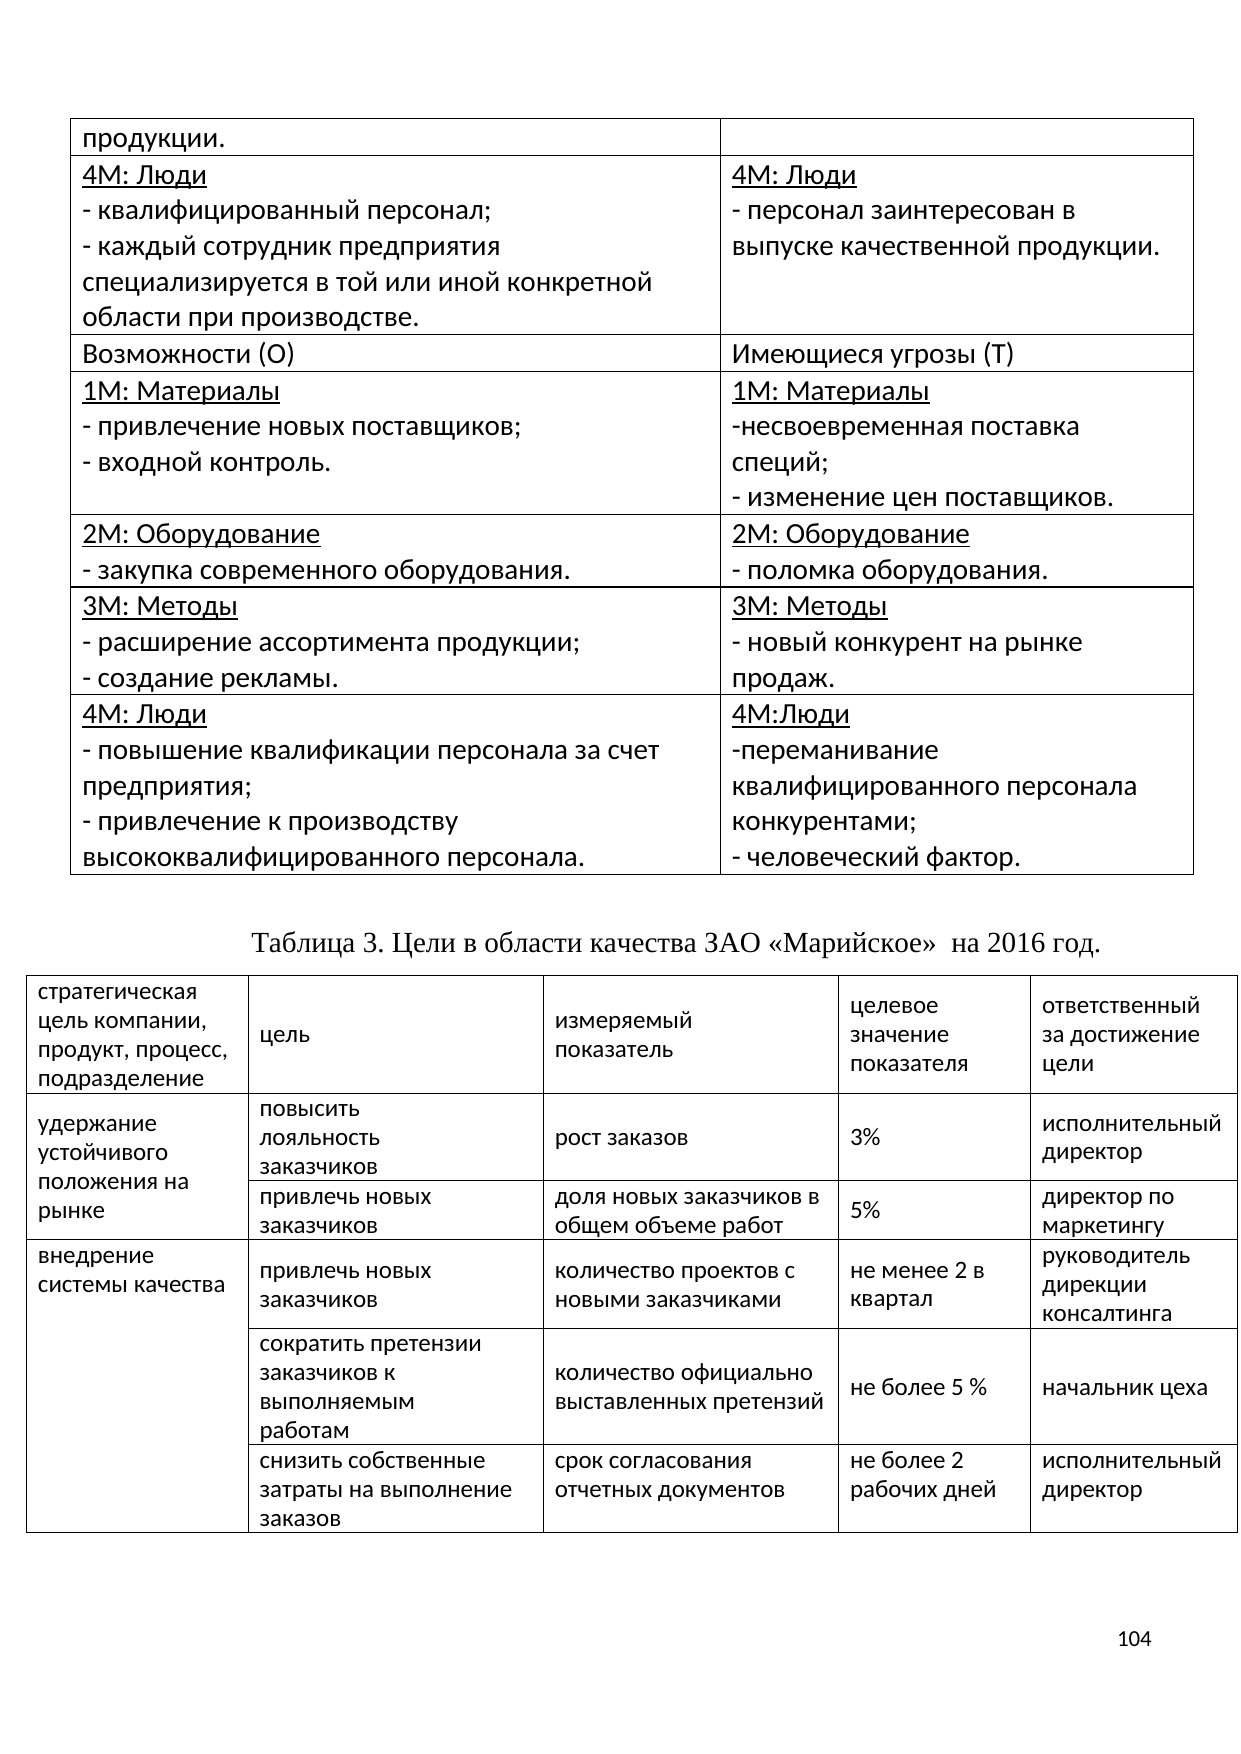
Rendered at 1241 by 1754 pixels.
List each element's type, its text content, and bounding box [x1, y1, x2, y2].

table_cell привлечь новых заказчиков [249, 1240, 543, 1327]
table_cell начальник цеха [1031, 1329, 1237, 1444]
table_cell 5% [839, 1181, 1030, 1239]
table_header измеряемый показатель [544, 976, 838, 1092]
table_header ответственный за достижение цели [1031, 976, 1237, 1092]
table_cell Возможности (O) [71, 335, 720, 371]
table_cell количество проектов с новыми заказчиками [544, 1240, 838, 1327]
table_cell количество официально выставленных претензий [544, 1329, 838, 1444]
table_cell привлечь новых заказчиков [249, 1181, 543, 1239]
table_cell 4М: Люди - персонал заинтересован в выпуске качественной продукции. [721, 156, 1193, 334]
table_header стратегическая цель компании, продукт, процесс, подразделение [27, 976, 248, 1092]
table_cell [721, 119, 1193, 155]
table_cell 3М: Методы - новый конкурент на рынке продаж. [721, 588, 1193, 694]
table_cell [71, 119, 720, 155]
table_cell доля новых заказчиков в общем объеме работ [544, 1181, 838, 1239]
table_header цель [249, 976, 543, 1092]
table_cell 2М: Оборудование - поломка оборудования. [721, 515, 1193, 586]
table_header целевое значение показателя [839, 976, 1030, 1092]
table_cell не более 2 рабочих дней [839, 1445, 1030, 1532]
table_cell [1031, 1445, 1237, 1532]
table_cell 4М:Люди -переманивание квалифицированного персонала конкурентами; - человеческий фактор. [721, 695, 1193, 873]
table_cell не более 5 % [839, 1329, 1030, 1444]
table_cell 4М: Люди - квалифицированный персонал; - каждый сотрудник предприятия специализируется в той или иной конкретной области при производстве. [71, 156, 720, 334]
table_cell срок согласования отчетных документов [544, 1445, 838, 1532]
table_cell 3М: Методы - расширение ассортимента продукции; - создание рекламы. [71, 588, 720, 694]
table_cell директор по маркетингу [1031, 1181, 1237, 1239]
table_cell исполнительный директор [1031, 1094, 1237, 1180]
text Таблица 3. Цели в области качества ЗАО «Марийское» на 2016 год. [177, 925, 1152, 958]
table_cell снизить собственные затраты на выполнение заказов [249, 1445, 543, 1532]
table_cell 4М: Люди - повышение квалификации персонала за счет предприятия; - привлечение к производству высококвалифицированного персонала. [71, 695, 720, 873]
table_cell 2М: Оборудование - закупка современного оборудования. [71, 515, 720, 586]
table_cell Имеющиеся угрозы (Т) [721, 335, 1193, 371]
table_cell не менее 2 в квартал [839, 1240, 1030, 1327]
table_cell сократить претензии заказчиков к выполняемым работам [249, 1329, 543, 1444]
table_cell 1М: Материалы - привлечение новых поставщиков; - входной контроль. [71, 372, 720, 514]
table_cell рост заказов [544, 1094, 838, 1180]
table_cell 1М: Материалы -несвоевременная поставка специй; - изменение цен поставщиков. [721, 372, 1193, 514]
table_cell повысить лояльность заказчиков [249, 1094, 543, 1180]
table_cell внедрение системы качества [27, 1240, 248, 1532]
table_cell удержание устойчивого положения на рынке [27, 1094, 248, 1239]
table_cell 3% [839, 1094, 1030, 1180]
table_cell руководитель дирекции консалтинга [1031, 1240, 1237, 1327]
